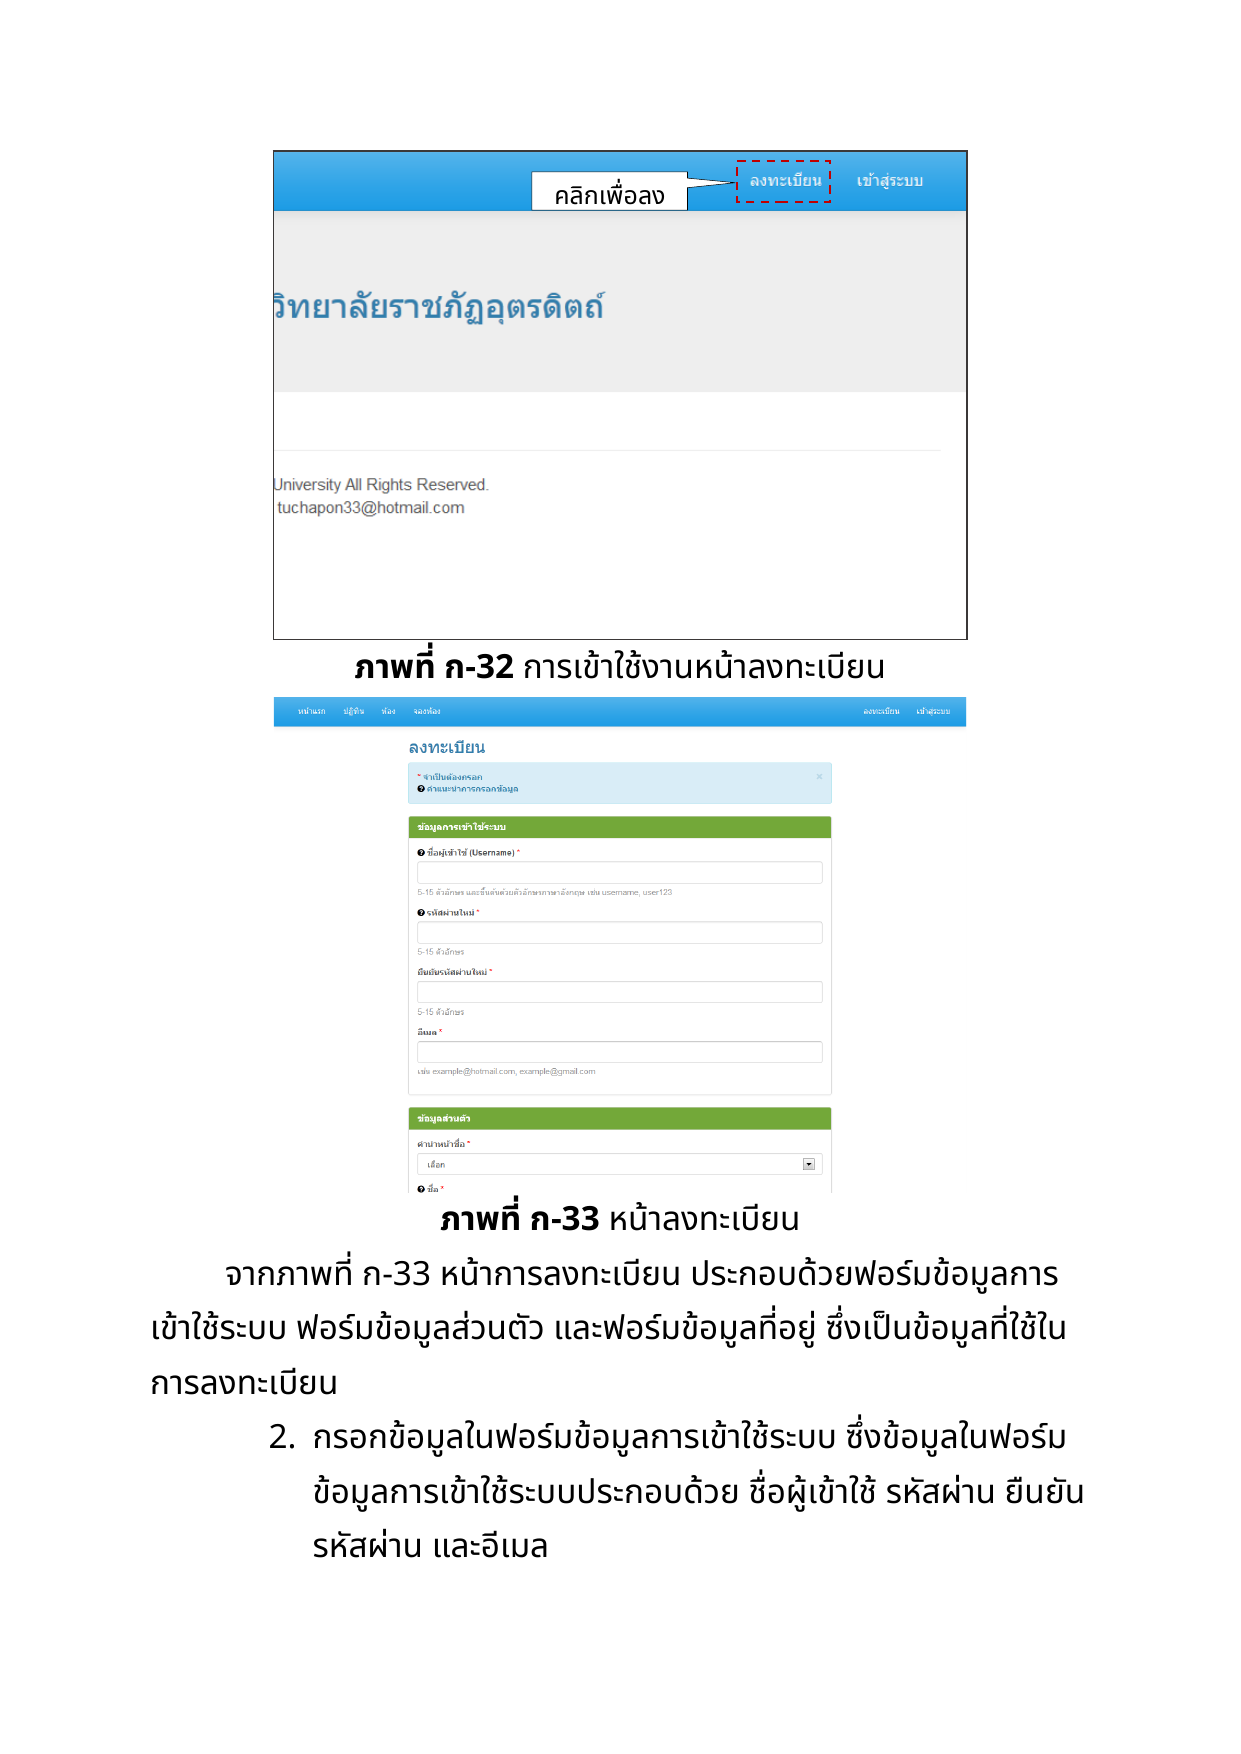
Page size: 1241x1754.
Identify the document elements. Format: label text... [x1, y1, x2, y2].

text ภาพที่ ก-33 หน้าลงทะเบียน [150, 1195, 1090, 1246]
picture [274, 152, 966, 639]
text ภาพที่ ก-32 การเข้าใช้งานหน้าลงทะเบียน [150, 642, 1090, 693]
text จากภาพที่ ก-33 หน้าการลงทะเบียน ประกอบด้วยฟอร์มข้อมูลการเข้าใช้ระบบ ฟอร์มข้อมูลส่วนตัว และฟอร์มข้อมูลที่อยู่ ซึ่งเป็นข้อมูลที่ใช้ในการลงทะเบียน [150, 1250, 1090, 1409]
picture [273, 697, 967, 1193]
list กรอกข้อมูลในฟอร์มข้อมูลการเข้าใช้ระบบ ซึ่งข้อมูลในฟอร์มข้อมูลการเข้าใช้ระบบประกอบด้วย ชื่อผู้เข้าใช้ รหัสผ่าน ยืนยันรหัสผ่าน และอีเมล [268, 1413, 1090, 1572]
